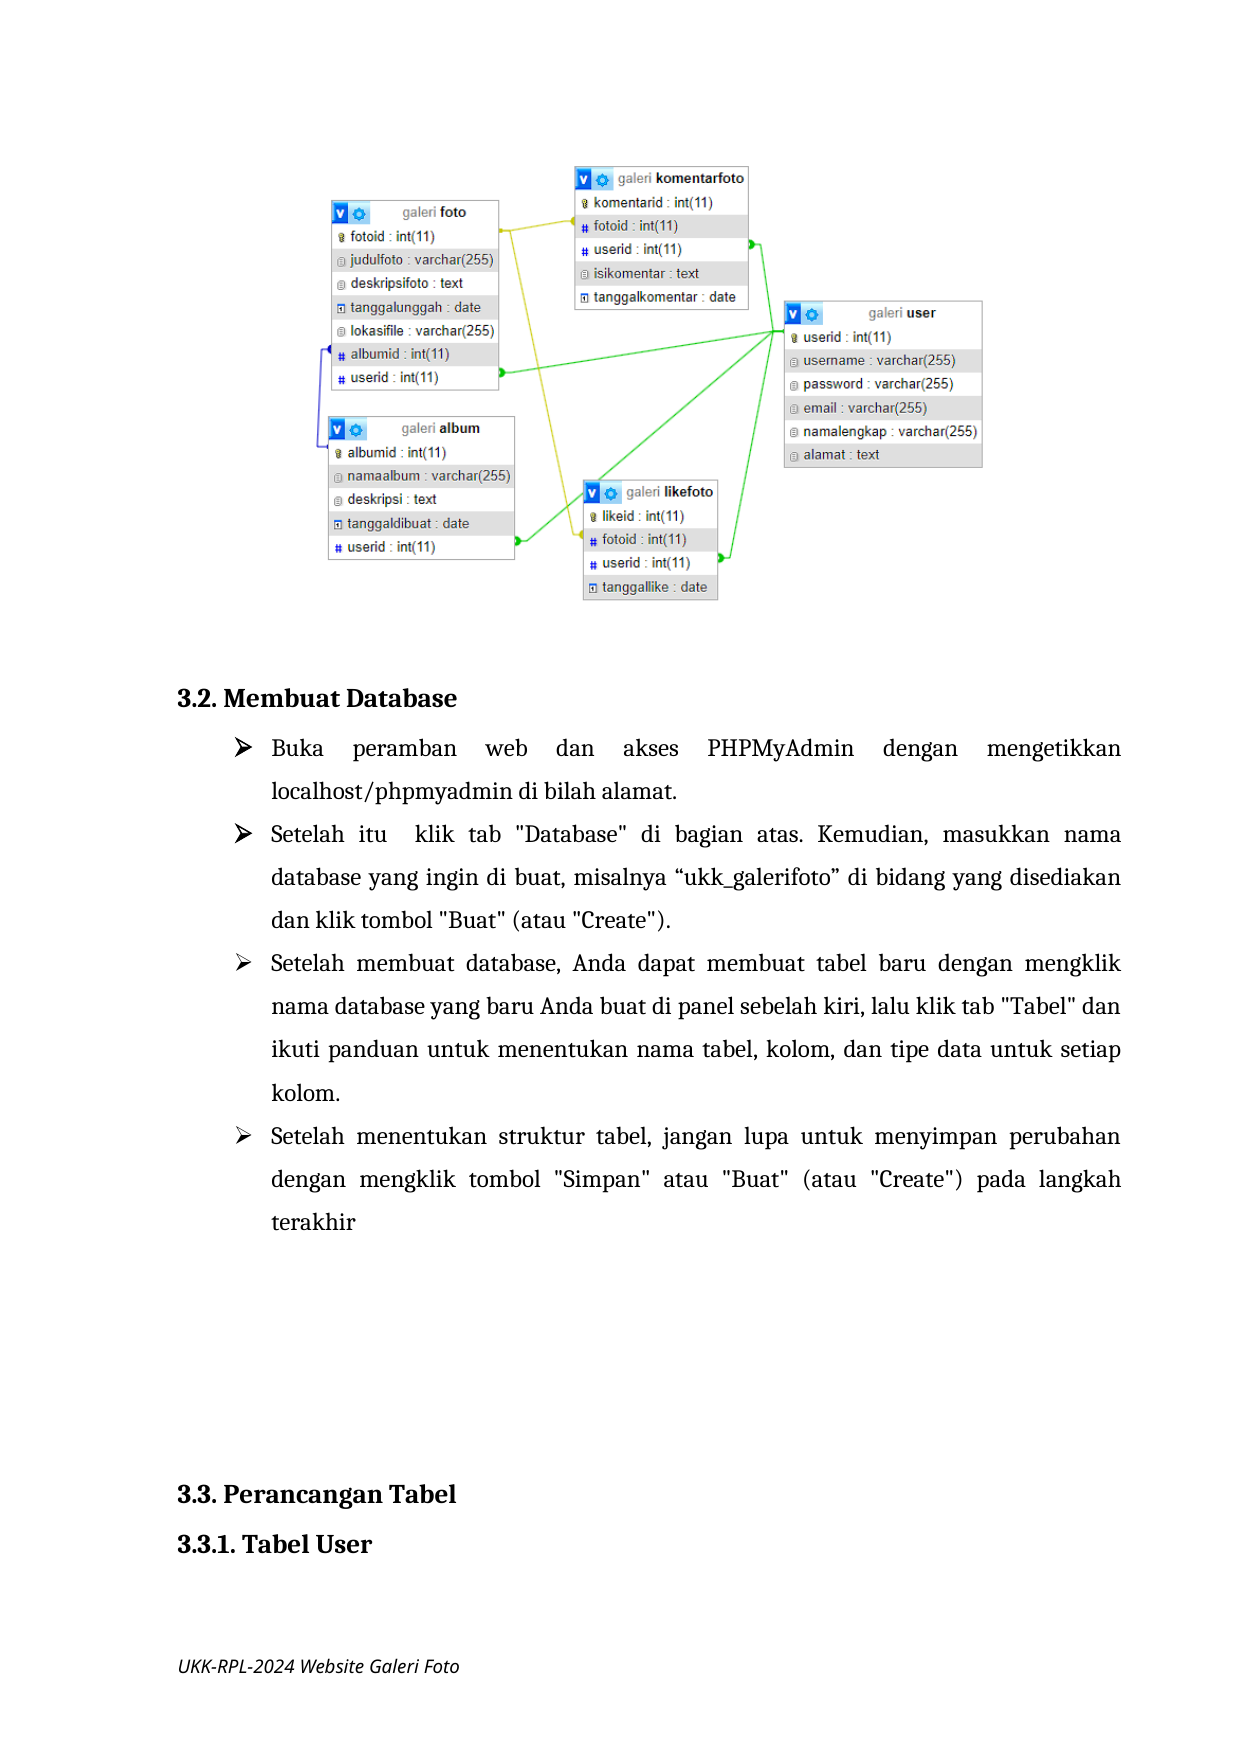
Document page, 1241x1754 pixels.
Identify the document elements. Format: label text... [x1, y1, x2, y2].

text 3.3.1. Tabel User [177, 1529, 1122, 1560]
picture [293, 147, 1006, 612]
list Setelah itu klik tab "Database" di bagian atas. Kemudian, masukkan nama database yang ingin di buat, misalnya “ukk_galerifoto” di bidang yang disediakan dan klik tombol "Buat" (atau "Create"). [233, 820, 1122, 935]
list Setelah membuat database, Anda dapat membuat tabel baru dengan mengklik nama database yang baru Anda buat di panel sebelah kiri, lalu klik tab "Tabel" dan ikuti panduan untuk menentukan nama tabel, kolom, dan tipe data untuk setiap kolom. [233, 949, 1122, 1107]
text 3.2. Membuat Database [177, 683, 1122, 714]
list Setelah menentukan struktur tabel, jangan lupa untuk menyimpan perubahan dengan mengklik tombol "Simpan" atau "Buat" (atau "Create") pada langkah terakhir [233, 1122, 1122, 1237]
text 3.3. Perancangan Tabel [177, 1479, 1122, 1510]
list Buka peramban web dan akses PHPMyAdmin dengan mengetikkan localhost/phpmyadmin di bilah alamat. [233, 733, 1122, 805]
